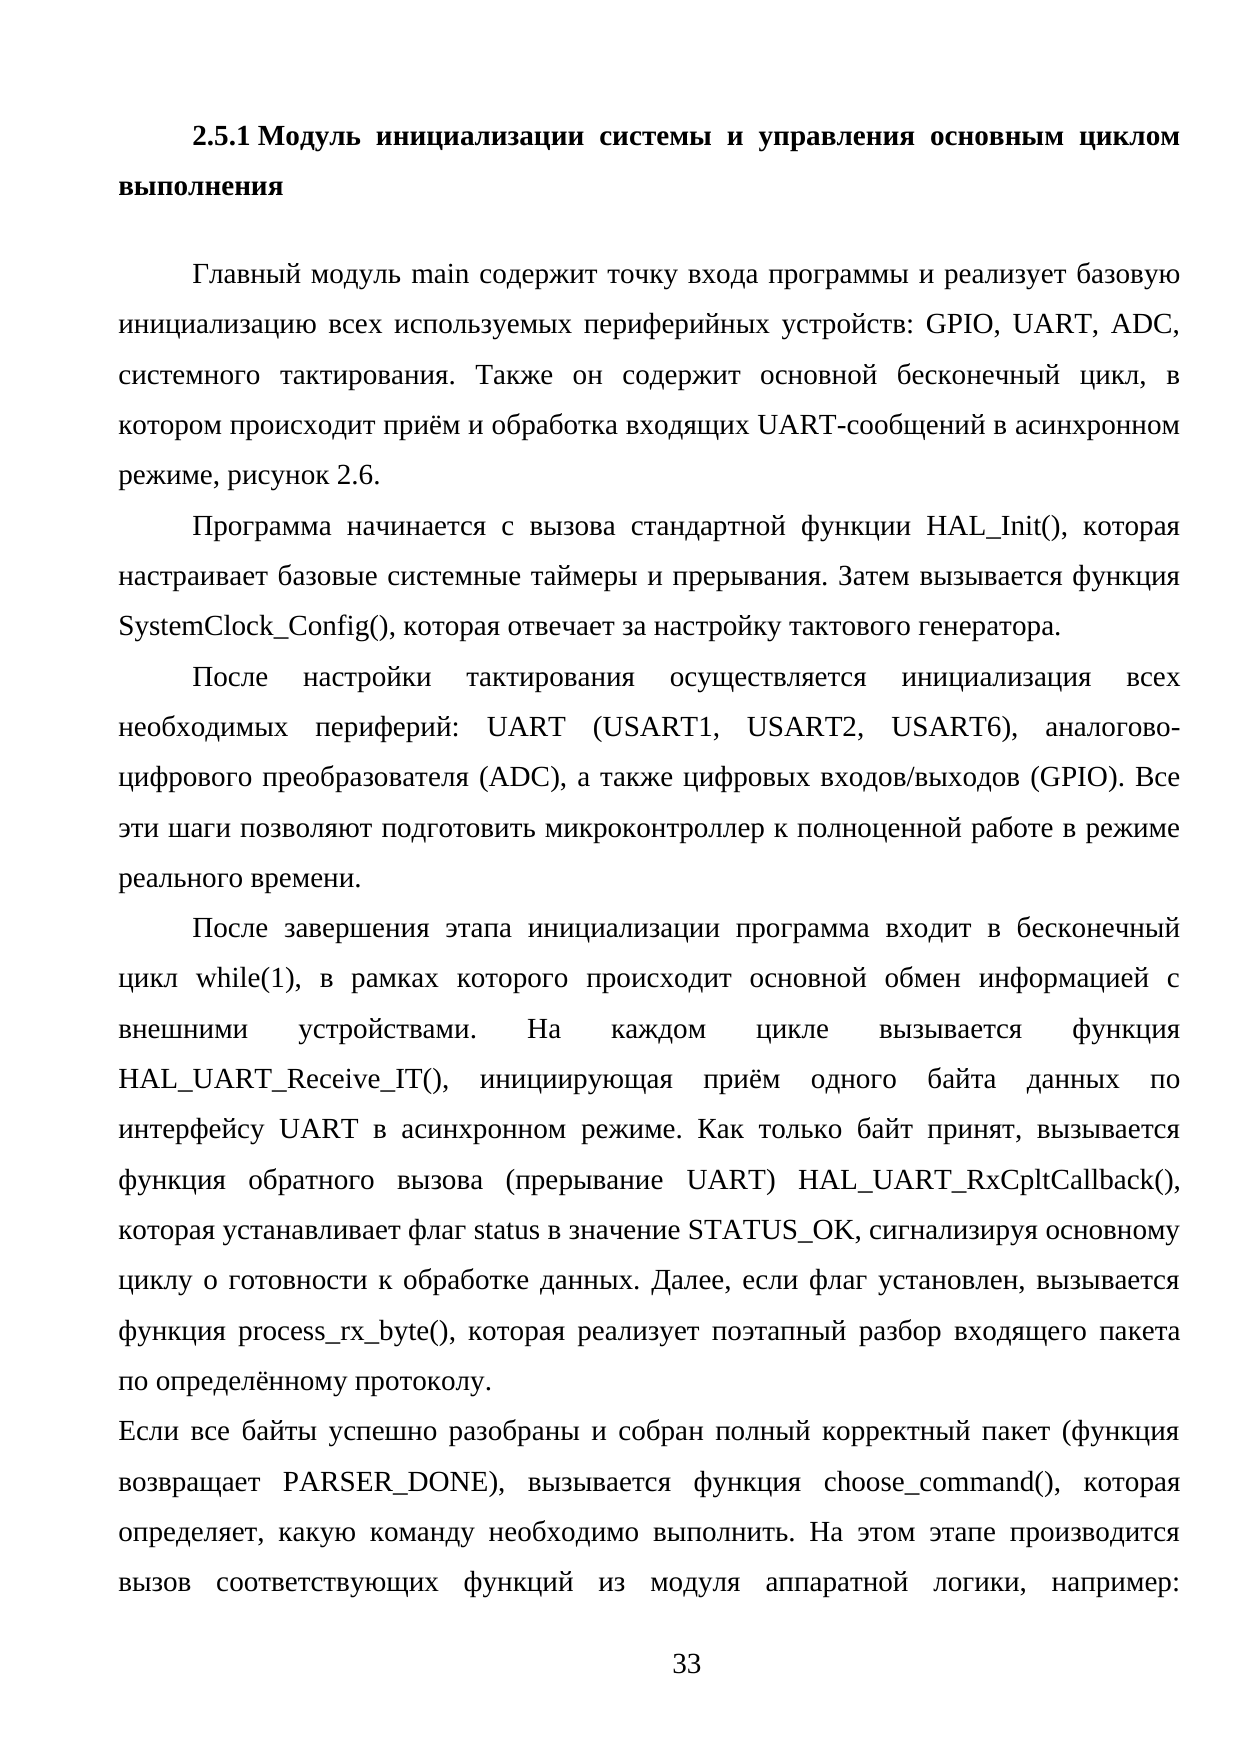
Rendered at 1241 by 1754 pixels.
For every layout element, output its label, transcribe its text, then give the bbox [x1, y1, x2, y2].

subtitle Модуль инициализации системы и управления основным циклом выполнения [118, 118, 1181, 202]
list Главный модуль main содержит точку входа программы и реализует базовую инициализацию всех используемых периферийных устройств: GPIO, UART, ADC, системного тактирования. Также он содержит основной бесконечный цикл, в котором происходит приём и обработка входящих UART-сообщений в асинхронном режиме, рисунок 2.6. [118, 256, 1181, 491]
list После настройки тактирования осуществляется инициализация всех необходимых периферий: UART (USART1, USART2, USART6), аналогово-цифрового преобразователя (ADC), а также цифровых входов/выходов (GPIO). Все эти шаги позволяют подготовить микроконтроллер к полноценной работе в режиме реального времени. [118, 659, 1181, 893]
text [118, 1413, 1181, 1598]
list Программа начинается с вызова стандартной функции HAL_Init(), которая настраивает базовые системные таймеры и прерывания. Затем вызывается функция SystemClock_Config(), которая отвечает за настройку тактового генератора. [118, 508, 1181, 642]
list После завершения этапа инициализации программа входит в бесконечный цикл while(1), в рамках которого происходит основной обмен информацией с внешними устройствами. На каждом цикле вызывается функция HAL_UART_Receive_IT(), инициирующая приём одного байта данных по интерфейсу UART в асинхронном режиме. Как только байт принят, вызывается функция обратного вызова (прерывание UART) HAL_UART_RxCpltCallback(), которая устанавливает флаг status в значение STATUS_OK, сигнализируя основному циклу о готовности к обработке данных. Далее, если флаг установлен, вызывается функция process_rx_byte(), которая реализует поэтапный разбор входящего пакета по определённому протоколу. [118, 910, 1181, 1397]
